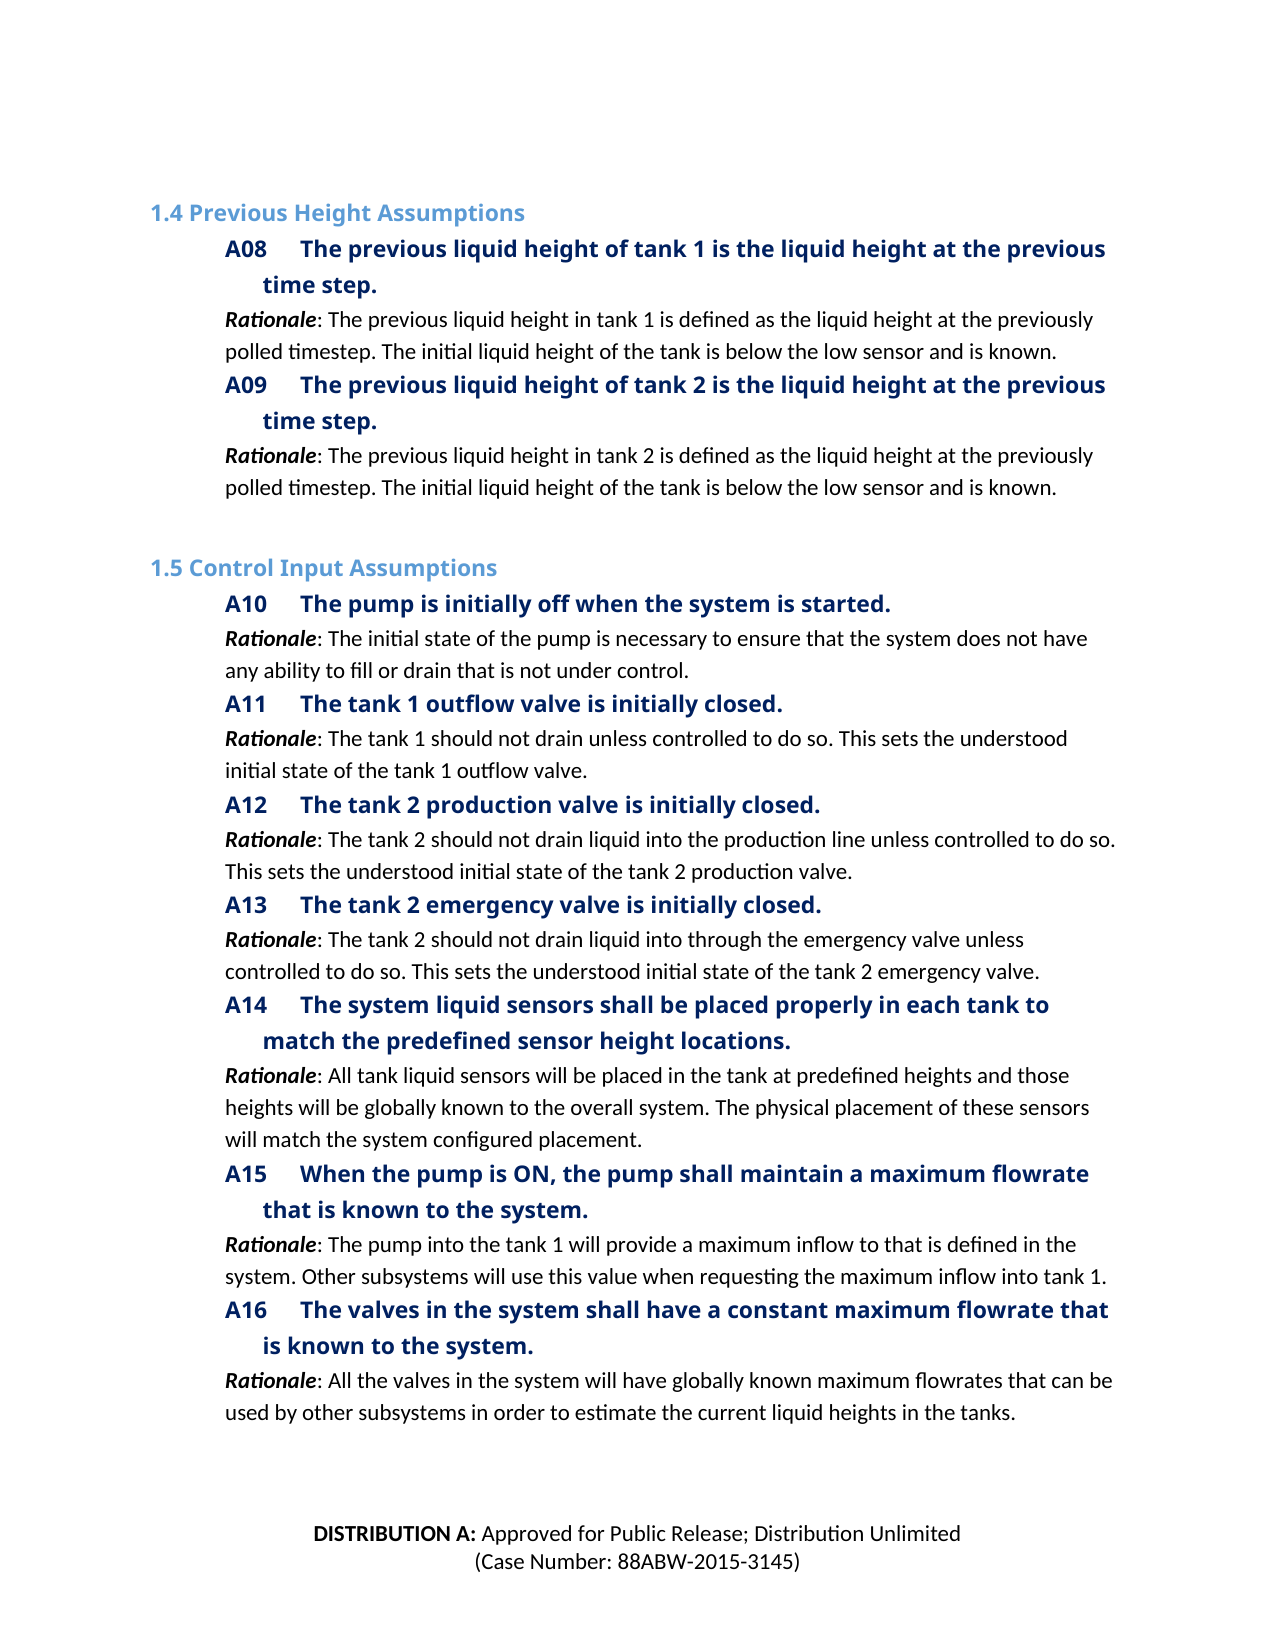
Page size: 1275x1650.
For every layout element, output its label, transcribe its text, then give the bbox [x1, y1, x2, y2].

subtitle Rationale: The tank 2 should not drain liquid into the production line unless controlled to do so. This sets the understood initial state of the tank 2 production valve. [225, 825, 1125, 885]
subtitle Rationale: The tank 1 should not drain unless controlled to do so. This sets the understood initial state of the tank 1 outflow valve. [225, 724, 1125, 784]
subtitle The tank 2 production valve is initially closed. [225, 789, 1125, 820]
subtitle The valves in the system shall have a constant maximum flowrate that is known to the system. [225, 1294, 1125, 1361]
subtitle The tank 1 outflow valve is initially closed. [225, 688, 1125, 720]
subtitle When the pump is ON, the pump shall maintain a maximum flowrate that is known to the system. [225, 1158, 1125, 1225]
subtitle Previous Height Assumptions [150, 197, 1125, 228]
subtitle Control Input Assumptions [150, 552, 1125, 583]
subtitle Rationale: All the valves in the system will have globally known maximum flowrates that can be used by other subsystems in order to estimate the current liquid heights in the tanks. [225, 1366, 1125, 1426]
subtitle Rationale: The previous liquid height in tank 2 is defined as the liquid height at the previously polled timestep. The initial liquid height of the tank is below the low sensor and is known. [225, 441, 1125, 501]
subtitle Rationale: The tank 2 should not drain liquid into through the emergency valve unless controlled to do so. This sets the understood initial state of the tank 2 emergency valve. [225, 925, 1125, 985]
subtitle Rationale: All tank liquid sensors will be placed in the tank at predefined heights and those heights will be globally known to the overall system. The physical placement of these sensors will match the system configured placement. [225, 1061, 1125, 1154]
subtitle The system liquid sensors shall be placed properly in each tank to match the predefined sensor height locations. [225, 989, 1125, 1057]
subtitle The previous liquid height of tank 2 is the liquid height at the previous time step. [225, 369, 1125, 436]
subtitle Rationale: The pump into the tank 1 will provide a maximum inflow to that is defined in the system. Other subsystems will use this value when requesting the maximum inflow into tank 1. [225, 1230, 1125, 1290]
subtitle The tank 2 emergency valve is initially closed. [225, 889, 1125, 920]
subtitle The pump is initially off when the system is started. [225, 588, 1125, 619]
subtitle Rationale: The previous liquid height in tank 1 is defined as the liquid height at the previously polled timestep. The initial liquid height of the tank is below the low sensor and is known. [225, 305, 1125, 365]
subtitle Rationale: The initial state of the pump is necessary to ensure that the system does not have any ability to fill or drain that is not under control. [225, 624, 1125, 684]
subtitle The previous liquid height of tank 1 is the liquid height at the previous time step. [225, 233, 1125, 300]
